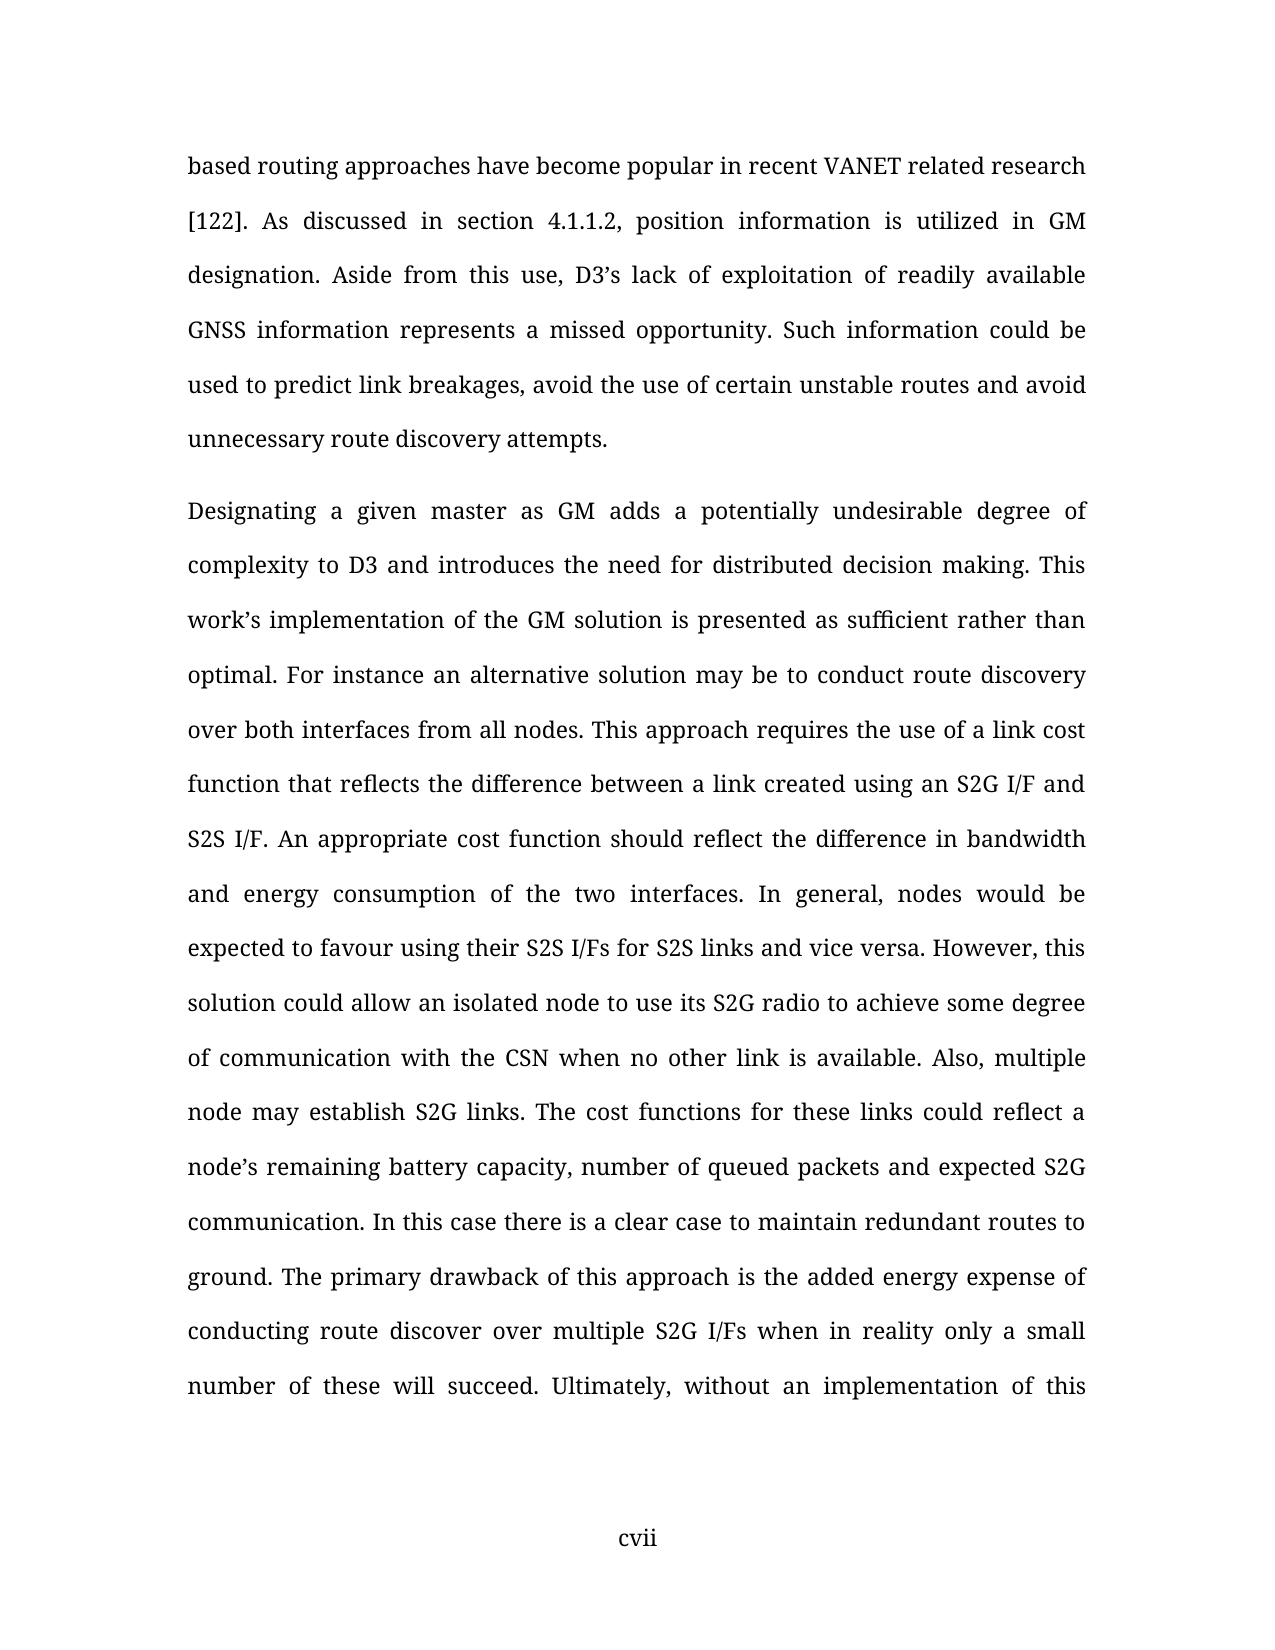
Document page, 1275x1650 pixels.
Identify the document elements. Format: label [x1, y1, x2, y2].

text [187, 495, 1087, 1401]
text [187, 150, 1087, 455]
